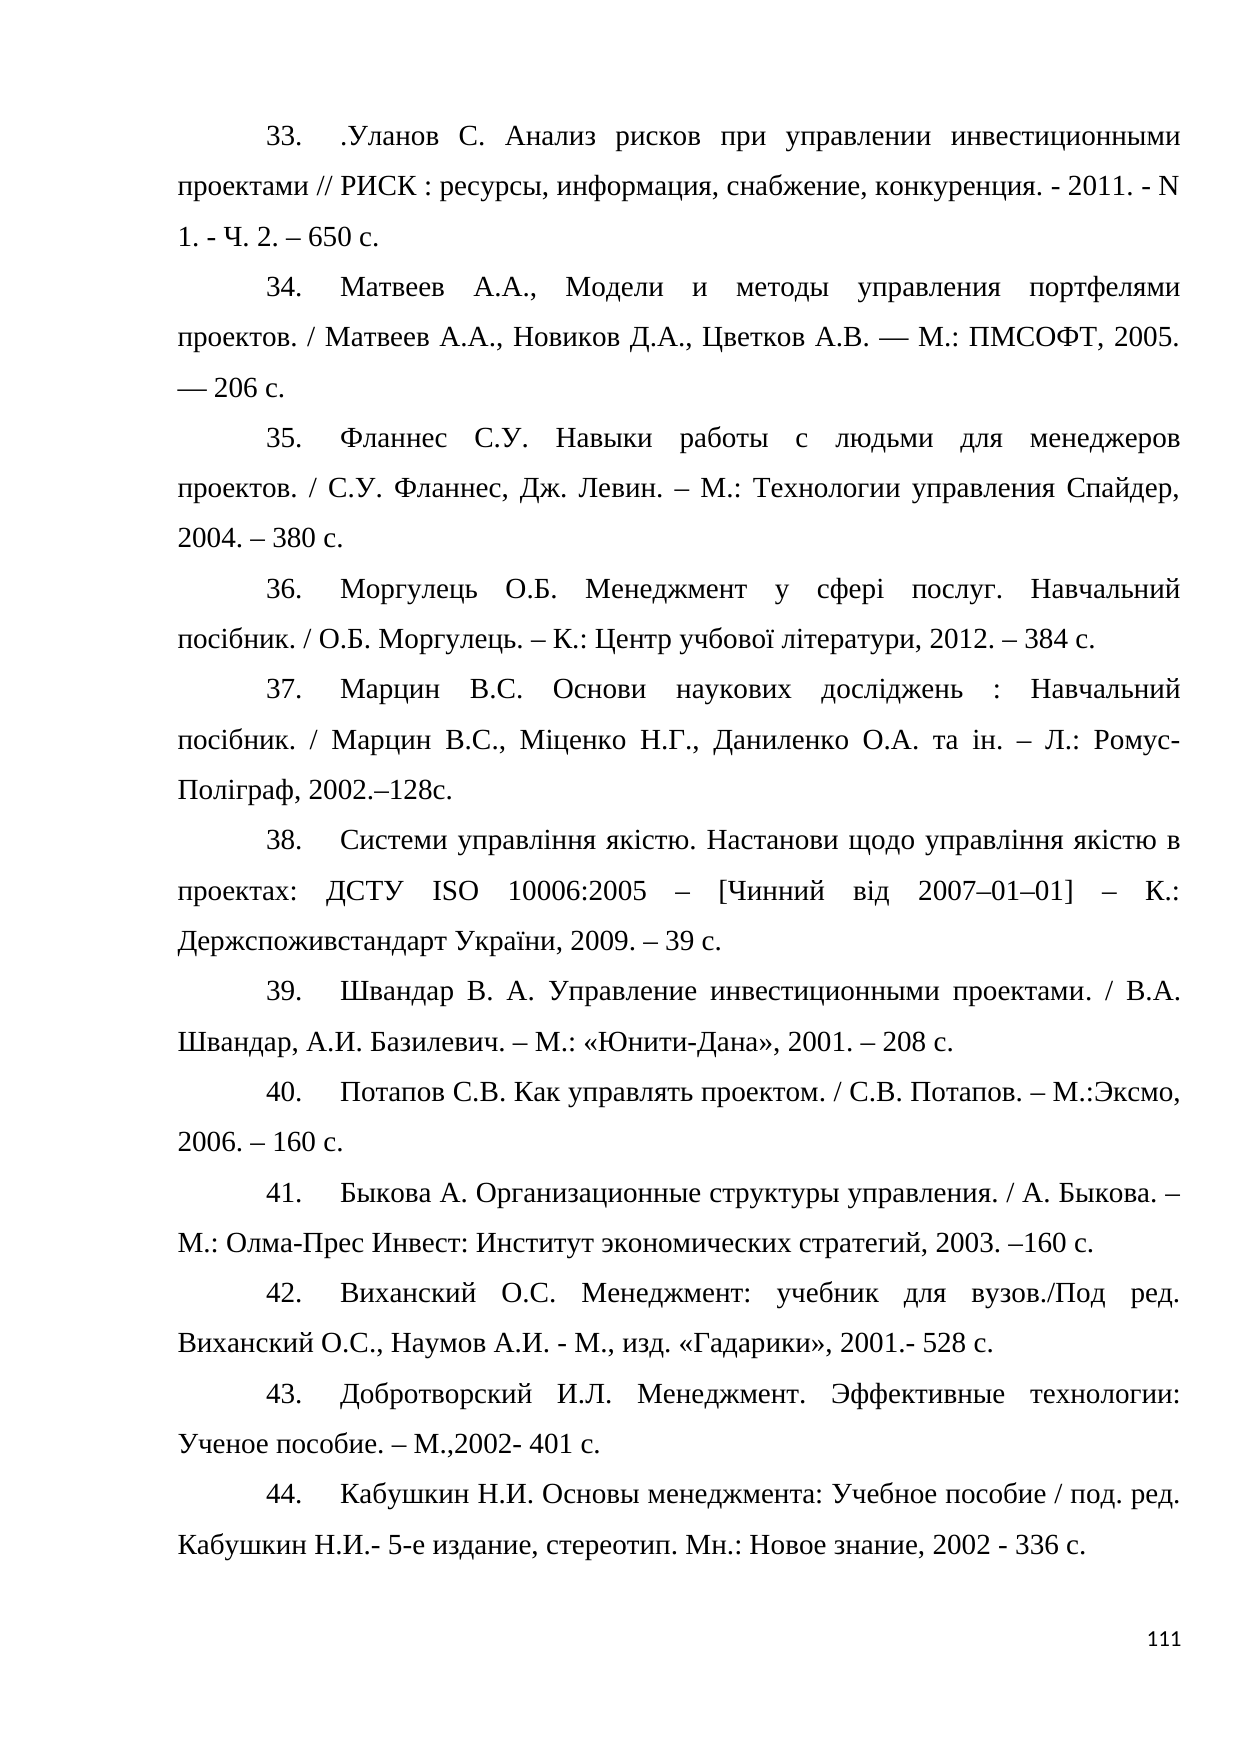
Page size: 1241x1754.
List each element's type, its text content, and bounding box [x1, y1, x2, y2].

list Системи управління якістю. Настанови щодо управління якістю в проектах: ДСТУ ISO 10006:2005 – [Чинний від 2007–01–01] – К.: Держспоживстандарт України, 2009. – 39 с. [177, 822, 1181, 957]
list Быкова А. Организационные структуры управления. / А. Быкова. – М.: Олма-Прес Инвест: Институт экономических стратегий, 2003. –160 с. [177, 1175, 1181, 1258]
list Потапов С.В. Как управлять проектом. / С.В. Потапов. – М.:Эксмо, 2006. – 160 с. [177, 1074, 1181, 1158]
list Фланнес С.У. Навыки работы с людьми для менеджеров проектов. / С.У. Фланнес, Дж. Левин. – М.: Технологии управления Спайдер, 2004. – 380 с. [177, 420, 1181, 554]
list .Уланов С. Анализ рисков при управлении инвестиционными проектами // РИСК : ресурсы, информация, снабжение, конкуренция. - 2011. - N 1. - Ч. 2. – 650 c. [177, 118, 1181, 252]
list Марцин В.С. Основи наукових досліджень : Навчальний посібник. / Марцин В.С., Міценко Н.Г., Даниленко О.А. та ін. – Л.: Ромус-Поліграф, 2002.–128c. [177, 672, 1181, 806]
list Матвеев А.А., Модели и методы управления портфелями проектов. / Матвеев А.А., Новиков Д.А., Цветков А.В. — М.: ПМСОФТ, 2005. — 206 с. [177, 269, 1181, 403]
list Виханский О.С. Менеджмент: учебник для вузов./Под ред. Виханский О.С., Наумов А.И. - М., изд. «Гадарики», 2001.- 528 с. [177, 1275, 1181, 1359]
list Кабушкин Н.И. Основы менеджмента: Учебное пособие / под. ред. Кабушкин Н.И.- 5-е издание, стереотип. Мн.: Новое знание, 2002 - 336 с. [177, 1477, 1181, 1560]
list Швандар В. А. Управление инвестиционными проектами. / В.А. Швандар, А.И. Базилевич. – М.: «Юнити-Дана», 2001. – 208 с. [177, 973, 1181, 1057]
list Добротворский И.Л. Менеджмент. Эффективные технологии: Ученое пособие. – М.,2002- 401 с. [177, 1376, 1181, 1460]
list Моргулець О.Б. Менеджмент у сфері послуг. Навчальний посібник. / О.Б. Моргулець. – К.: Центр учбової літератури, 2012. – 384 с. [177, 571, 1181, 655]
